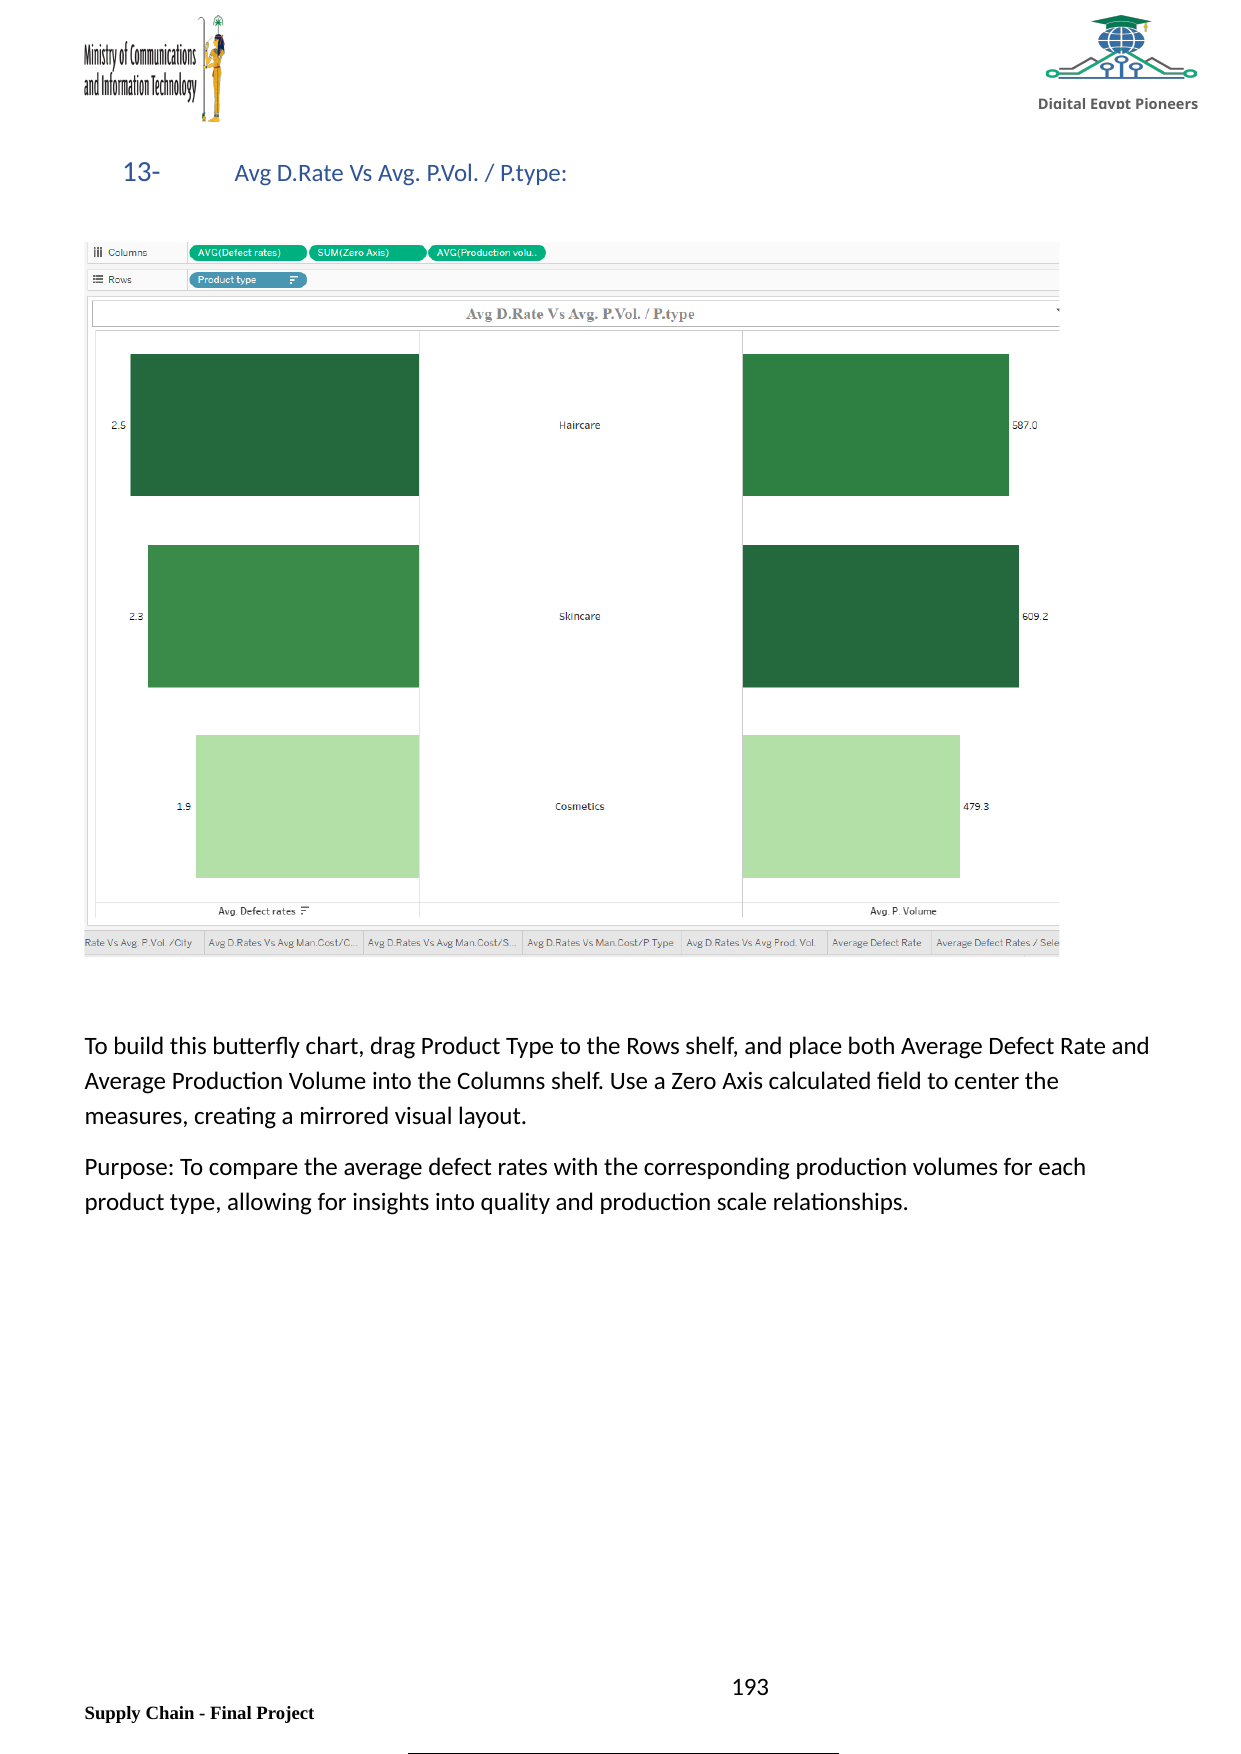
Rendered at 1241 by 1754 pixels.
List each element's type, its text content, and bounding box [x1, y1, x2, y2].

text To build this butterfly chart, drag Product Type to the Rows shelf, and place both Average Defect Rate and Average Production Volume into the Columns shelf. Use a Zero Axis calculated field to center the measures, creating a mirrored visual layout. [84, 1030, 1162, 1130]
subtitle Avg D.Rate Vs Avg. P.Vol. / P.type: [122, 153, 1162, 229]
picture [84, 15, 225, 122]
picture [84, 242, 1060, 957]
picture [1045, 15, 1197, 82]
text Purpose: To compare the average defect rates with the corresponding production volumes for each product type, allowing for insights into quality and production scale relationships. [84, 1151, 1162, 1217]
